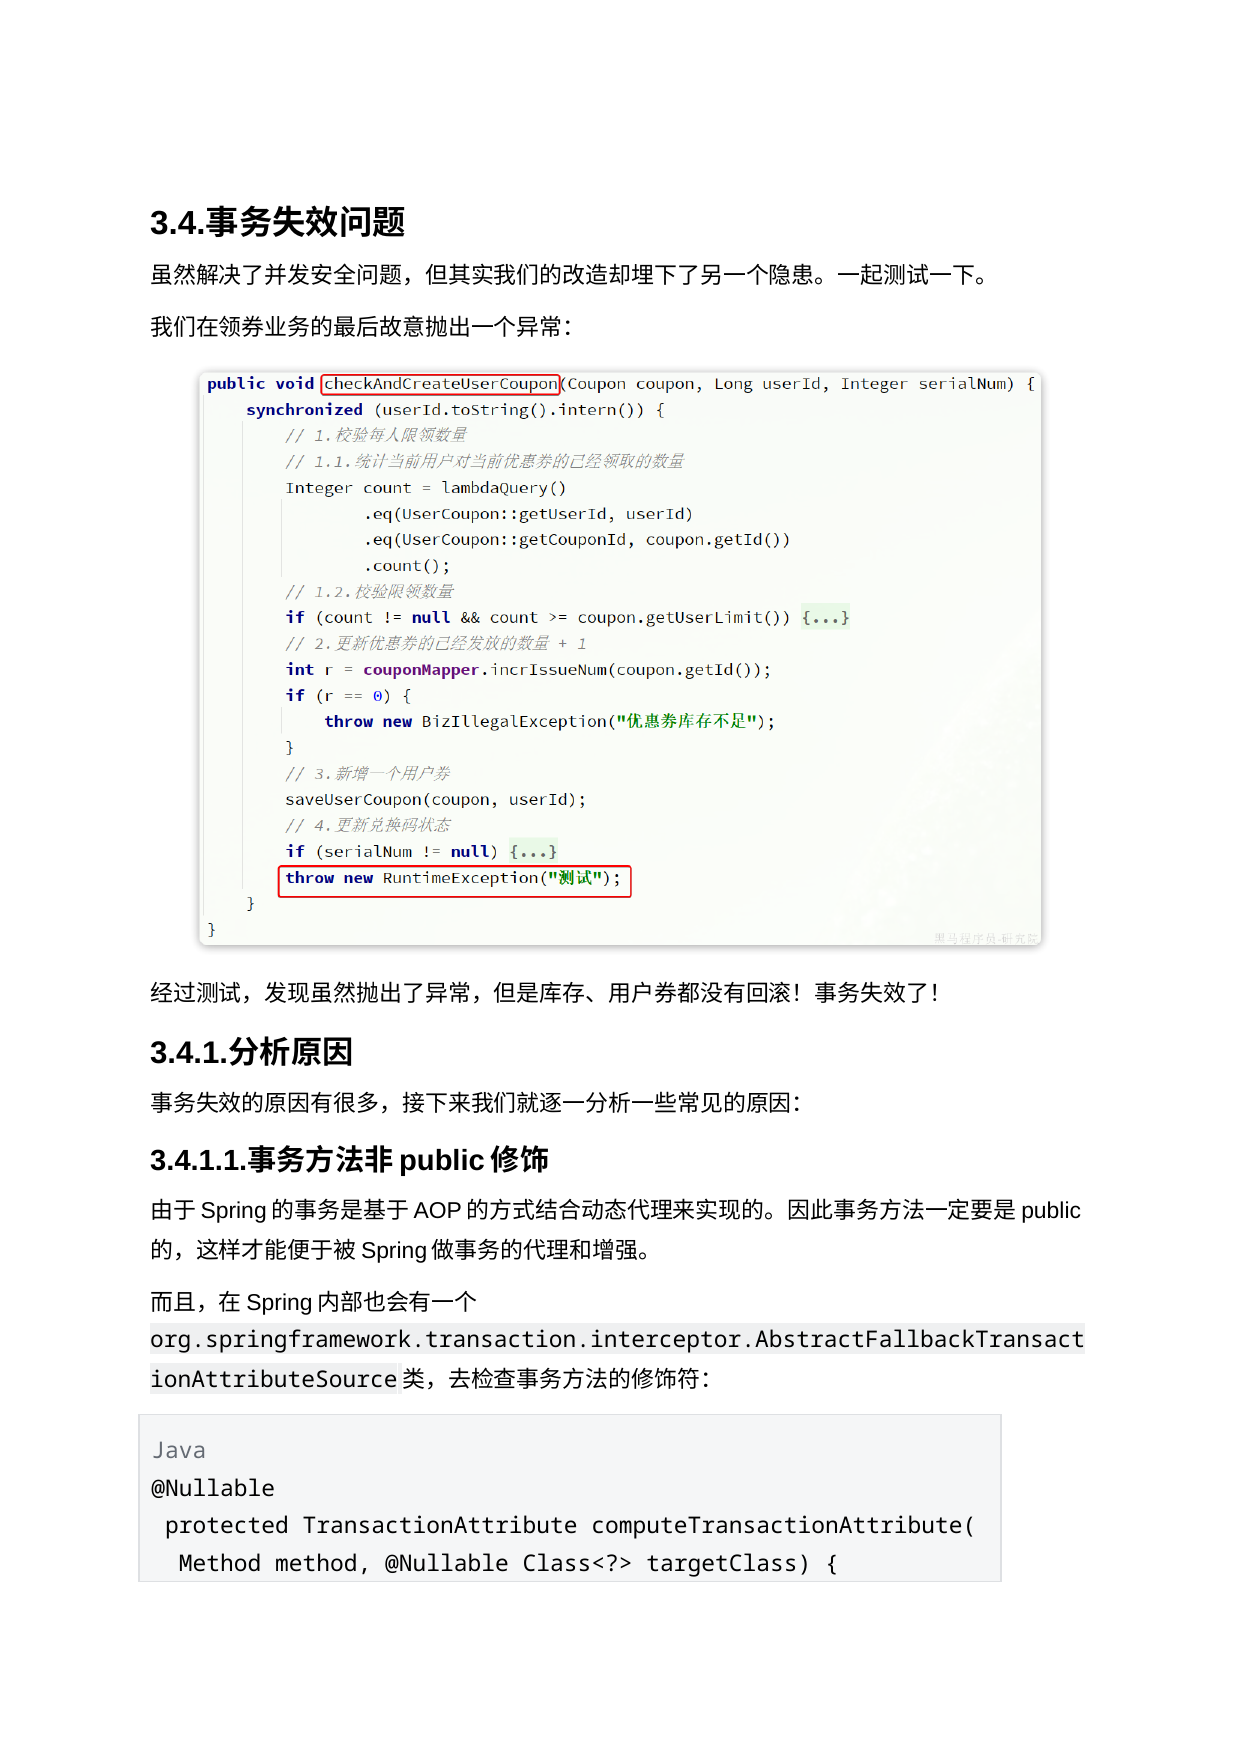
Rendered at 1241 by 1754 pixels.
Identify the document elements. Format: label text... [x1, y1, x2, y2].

text 而且，在Spring内部也会有一个 org.springframework.transaction.interceptor.AbstractFallbackTransactionAttributeSource类，去检查事务方法的修饰符： [150, 1284, 1090, 1394]
text 我们在领券业务的最后故意抛出一个异常： [150, 309, 1090, 342]
picture [188, 361, 1052, 957]
text 经过测试，发现虽然抛出了异常，但是库存、用户券都没有回滚！事务失效了！ [150, 975, 1090, 1008]
text 虽然解决了并发安全问题，但其实我们的改造却埋下了另一个隐患。一起测试一下。 [150, 257, 1090, 290]
text 由于Spring的事务是基于AOP的方式结合动态代理来实现的。因此事务方法一定要是public的，这样才能便于被Spring做事务的代理和增强。 [150, 1192, 1090, 1265]
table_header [140, 1415, 1000, 1581]
text 事务失效的原因有很多，接下来我们就逐一分析一些常见的原因： [150, 1085, 1090, 1118]
